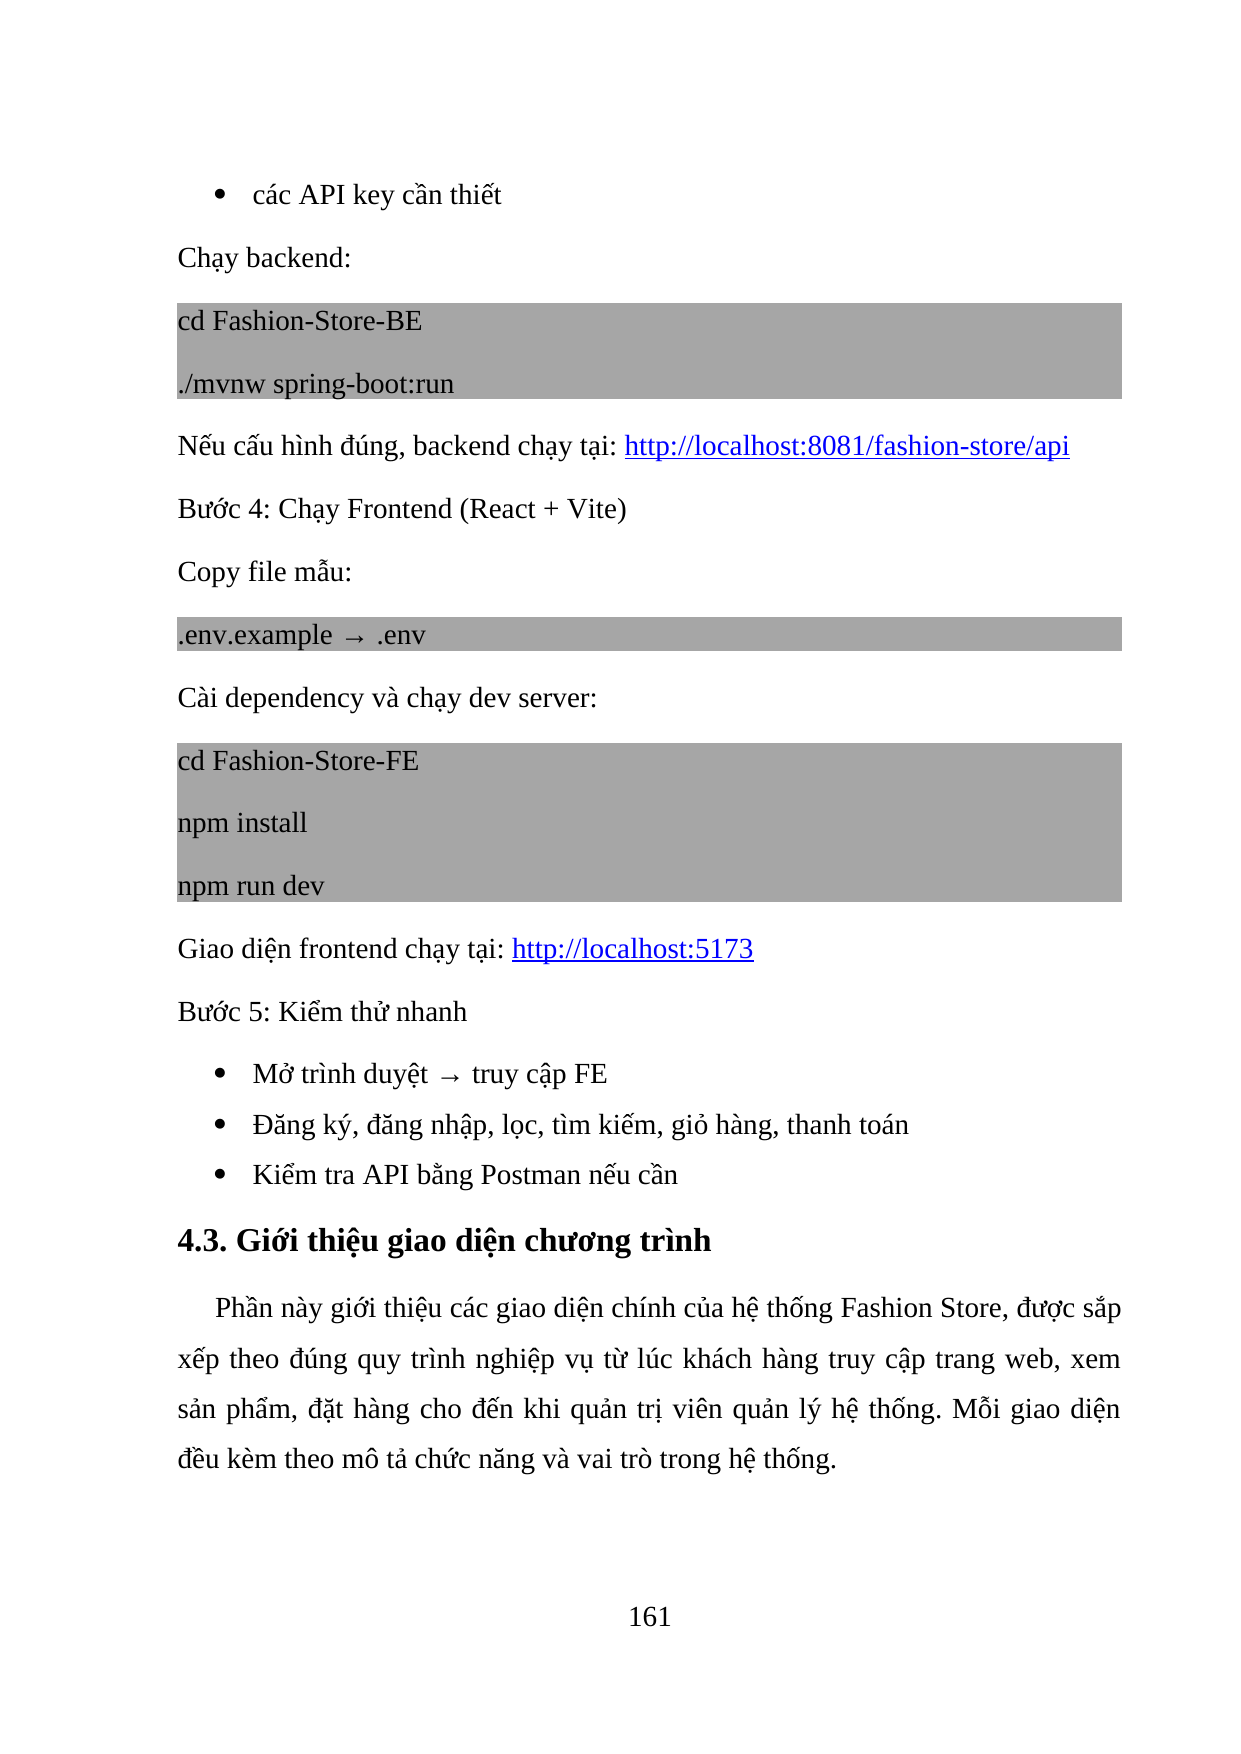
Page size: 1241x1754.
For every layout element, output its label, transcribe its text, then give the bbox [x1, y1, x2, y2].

list các API key cần thiết [215, 177, 1122, 211]
text Phần này giới thiệu các giao diện chính của hệ thống Fashion Store, được sắp xếp theo đúng quy trình nghiệp vụ từ lúc khách hàng truy cập trang web, xem sản phẩm, đặt hàng cho đến khi quản trị viên quản lý hệ thống. Mỗi giao diện đều kèm theo mô tả chức năng và vai trò trong hệ thống. [177, 1290, 1122, 1475]
list Đăng ký, đăng nhập, lọc, tìm kiếm, giỏ hàng, thanh toán [215, 1107, 1122, 1141]
text Copy file mẫu: [177, 554, 1122, 588]
text cd Fashion-Store-BE [177, 303, 1122, 336]
text Nếu cấu hình đúng, backend chạy tại: http://localhost:8081/fashion-store/api [177, 428, 1122, 462]
text Chạy backend: [177, 240, 1122, 274]
text npm run dev [177, 868, 1122, 902]
text Giao diện frontend chạy tại: http://localhost:5173 [177, 931, 1122, 964]
text Cài dependency và chạy dev server: [177, 680, 1122, 713]
text Bước 4: Chạy Frontend (React + Vite) [177, 491, 1122, 525]
text ./mvnw spring-boot:run [177, 366, 1122, 399]
list Kiểm tra API bằng Postman nếu cần [215, 1157, 1122, 1191]
text npm install [177, 805, 1122, 839]
text cd Fashion-Store-FE [177, 743, 1122, 776]
subtitle 4.3. Giới thiệu giao diện chương trình [177, 1220, 1122, 1259]
text Bước 5: Kiểm thử nhanh [177, 994, 1122, 1027]
text .env.example → .env [177, 617, 1122, 651]
list Mở trình duyệt → truy cập FE [215, 1057, 1122, 1090]
